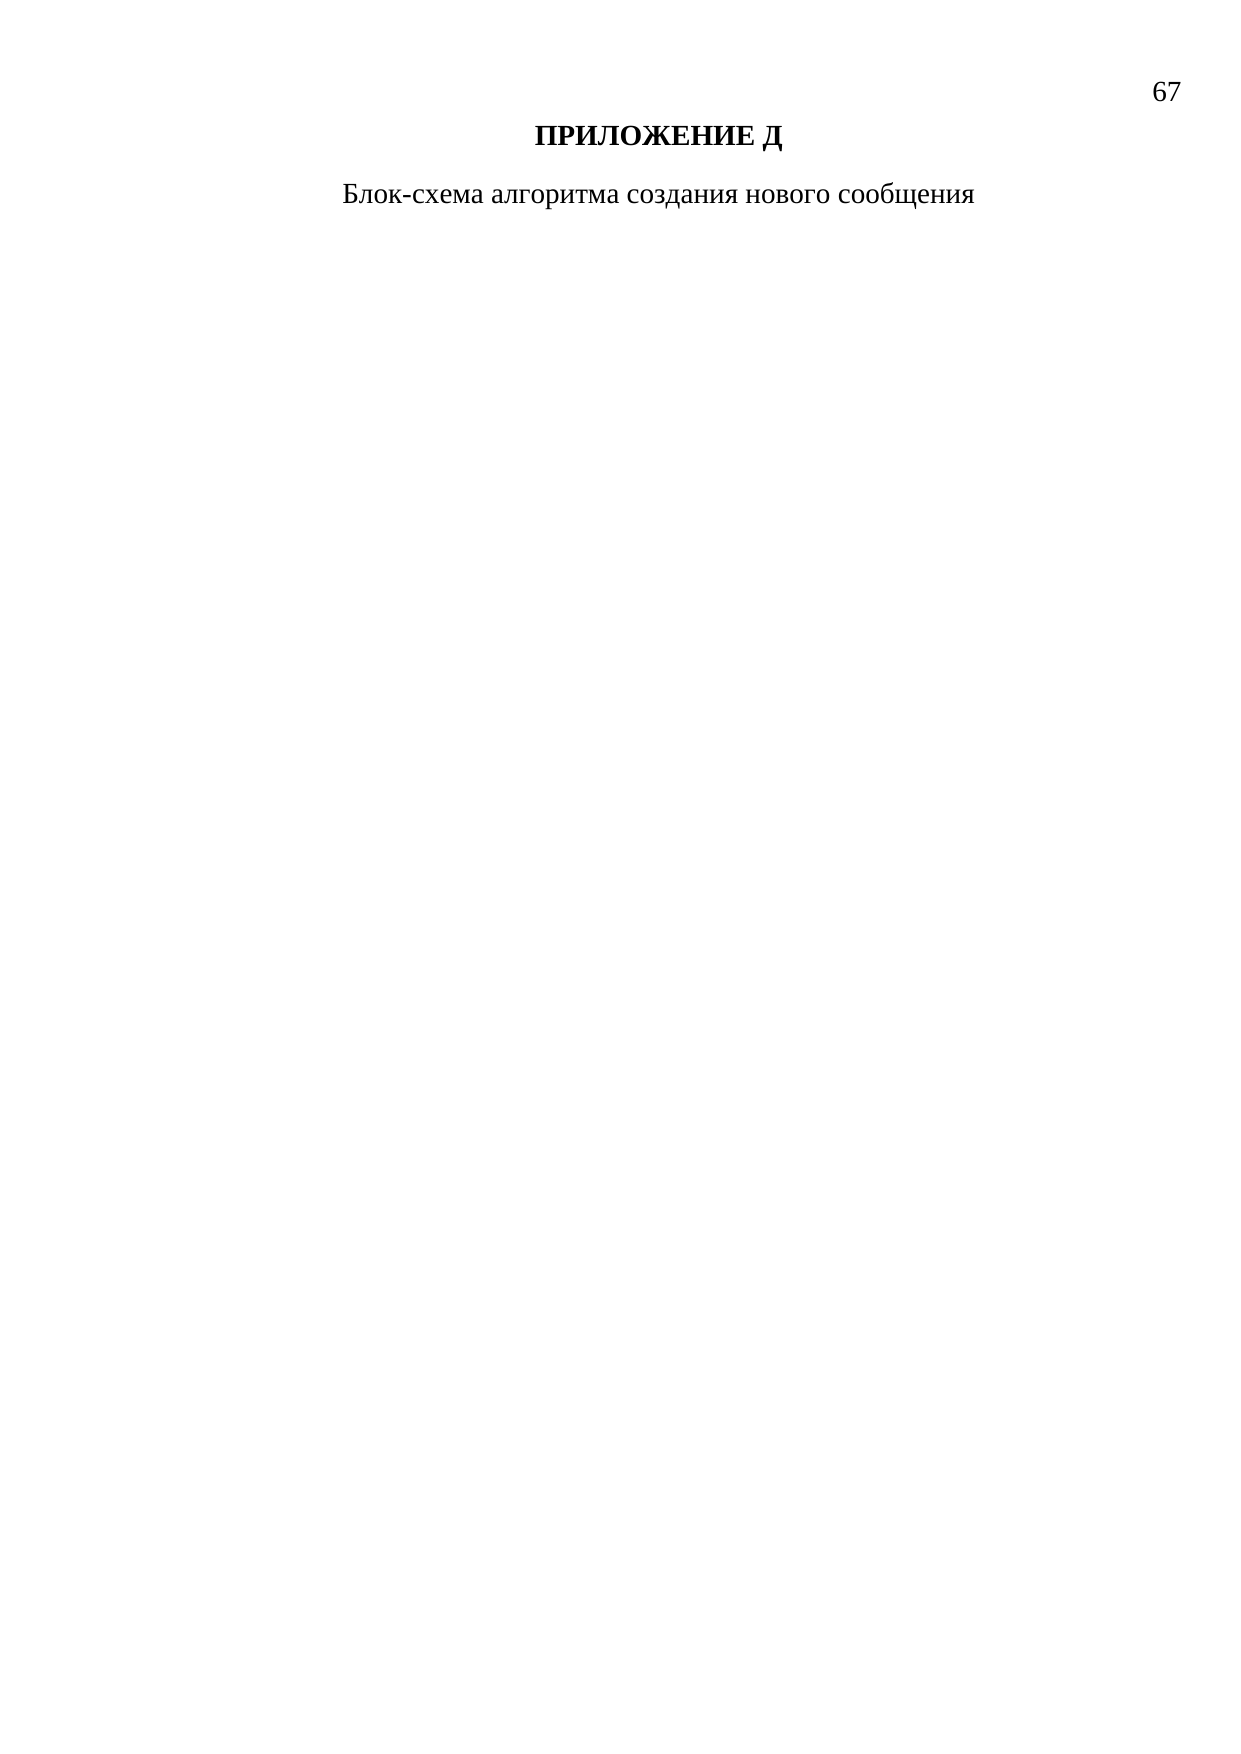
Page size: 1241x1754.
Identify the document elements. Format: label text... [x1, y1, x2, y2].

text Блок-схема алгоритма создания нового сообщения [136, 177, 1181, 210]
text ПРИЛОЖЕНИЕ Д [136, 118, 1181, 152]
